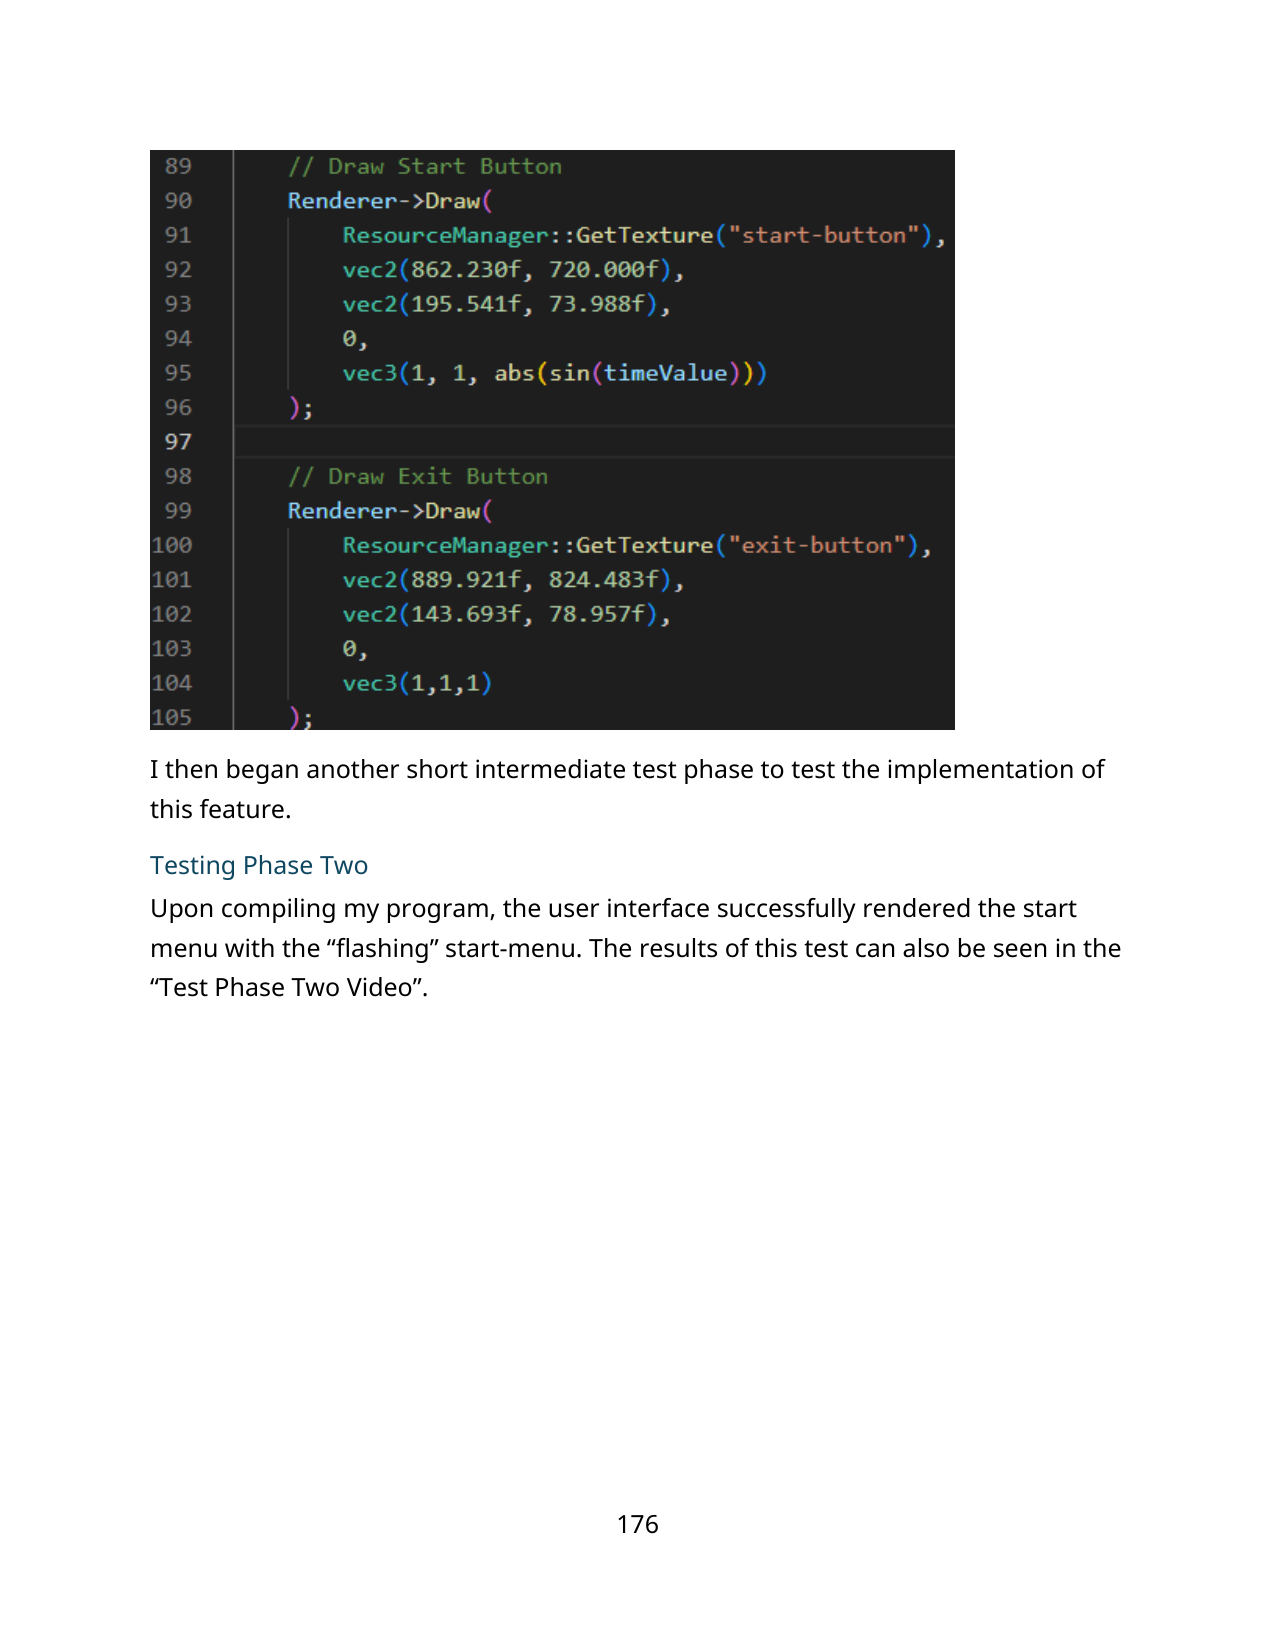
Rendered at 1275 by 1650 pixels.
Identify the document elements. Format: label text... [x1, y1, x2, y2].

subtitle Testing Phase Two [150, 847, 1125, 882]
text I then began another short intermediate test phase to test the implementation of this feature. [150, 752, 1125, 825]
text Upon compiling my program, the user interface successfully rendered the start menu with the “flashing” start-menu. The results of this test can also be seen in the “Test Phase Two Video”. [150, 891, 1125, 1004]
picture [150, 150, 955, 730]
